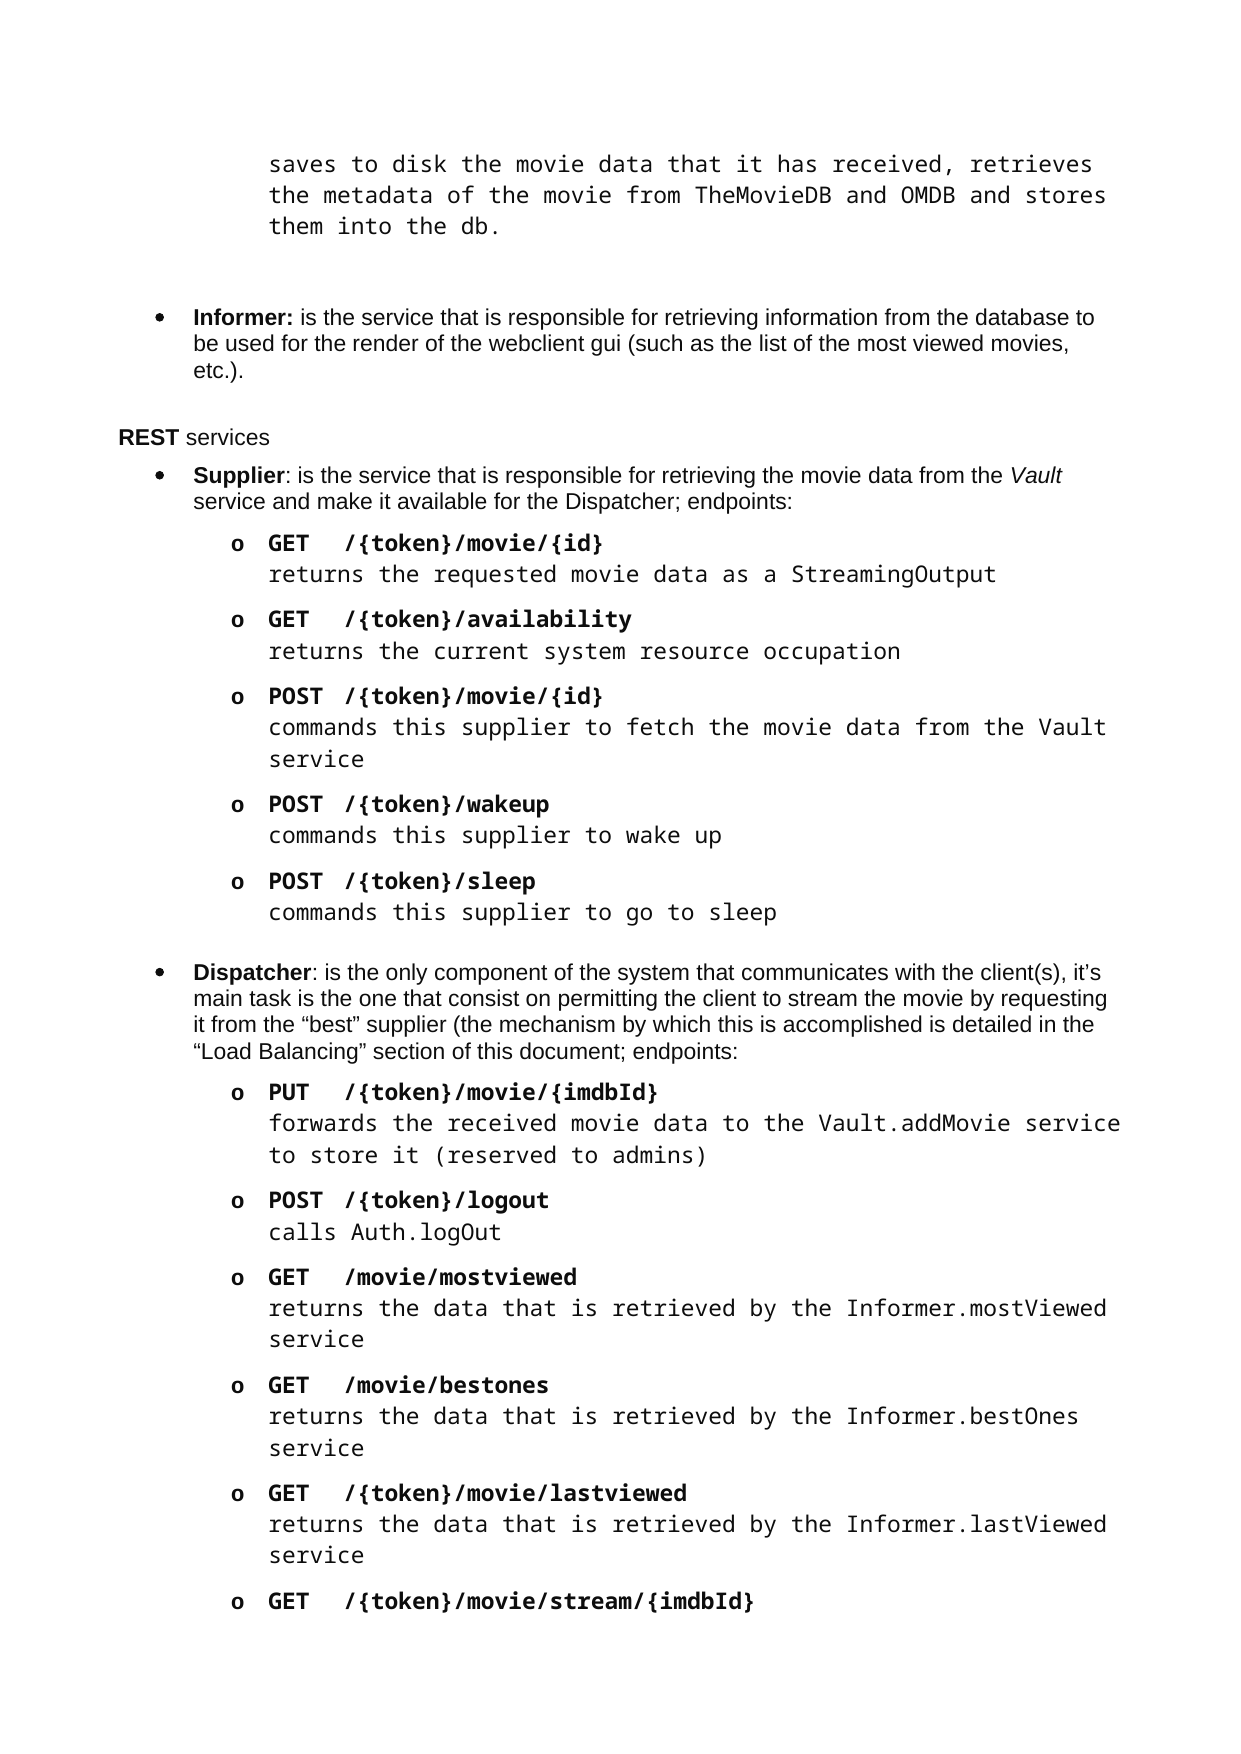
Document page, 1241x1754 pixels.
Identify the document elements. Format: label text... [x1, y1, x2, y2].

list POST /{token}/wakeup [231, 788, 1122, 819]
list commands this supplier to wake up [268, 819, 1122, 851]
list commands this supplier to fetch the movie data from the Vault service [268, 711, 1122, 774]
list GET /{token}/movie/{id} [231, 526, 1122, 558]
list forwards the received movie data to the Vault.addMovie service to store it (reserved to admins) [268, 1107, 1122, 1170]
list returns the current system resource occupation [268, 634, 1122, 666]
text REST services [118, 423, 1122, 450]
list returns the data that is retrieved by the Informer.mostViewed service [268, 1292, 1122, 1355]
list GET /{token}/availability [231, 603, 1122, 634]
list Informer: is the service that is responsible for retrieving information from the database to be used for the render of the webclient gui (such as the list of the most viewed movies, etc.). [156, 304, 1122, 383]
list GET /movie/mostviewed [231, 1261, 1122, 1292]
list POST /{token}/movie/{id} [231, 680, 1122, 711]
list PUT /{token}/movie/{imdbId} [231, 1076, 1122, 1107]
list returns the data that is retrieved by the Informer.bestOnes service [268, 1400, 1122, 1463]
list Supplier: is the service that is responsible for retrieving the movie data from the Vault service and make it available for the Dispatcher; endpoints: [156, 462, 1122, 514]
list POST /{token}/sleep [231, 865, 1122, 896]
list POST /{token}/logout [231, 1184, 1122, 1215]
list returns the requested movie data as a StreamingOutput [268, 558, 1122, 589]
list GET /movie/bestones [231, 1369, 1122, 1400]
list commands this supplier to go to sleep [268, 896, 1122, 927]
list returns the data that is retrieved by the Informer.lastViewed service [268, 1508, 1122, 1571]
list Dispatcher: is the only component of the system that communicates with the client(s), it’s main task is the one that consist on permitting the client to stream the movie by requesting it from the “best” supplier (the mechanism by which this is accomplished is detailed in the “Load Balancing” section of this document; endpoints: [156, 959, 1122, 1064]
list saves to disk the movie data that it has received, retrieves the metadata of the movie from TheMovieDB and OMDB and stores them into the db. [268, 148, 1122, 241]
list GET /{token}/movie/stream/{imdbId} [231, 1585, 1122, 1616]
list GET /{token}/movie/lastviewed [231, 1477, 1122, 1508]
list calls Auth.logOut [268, 1215, 1122, 1247]
